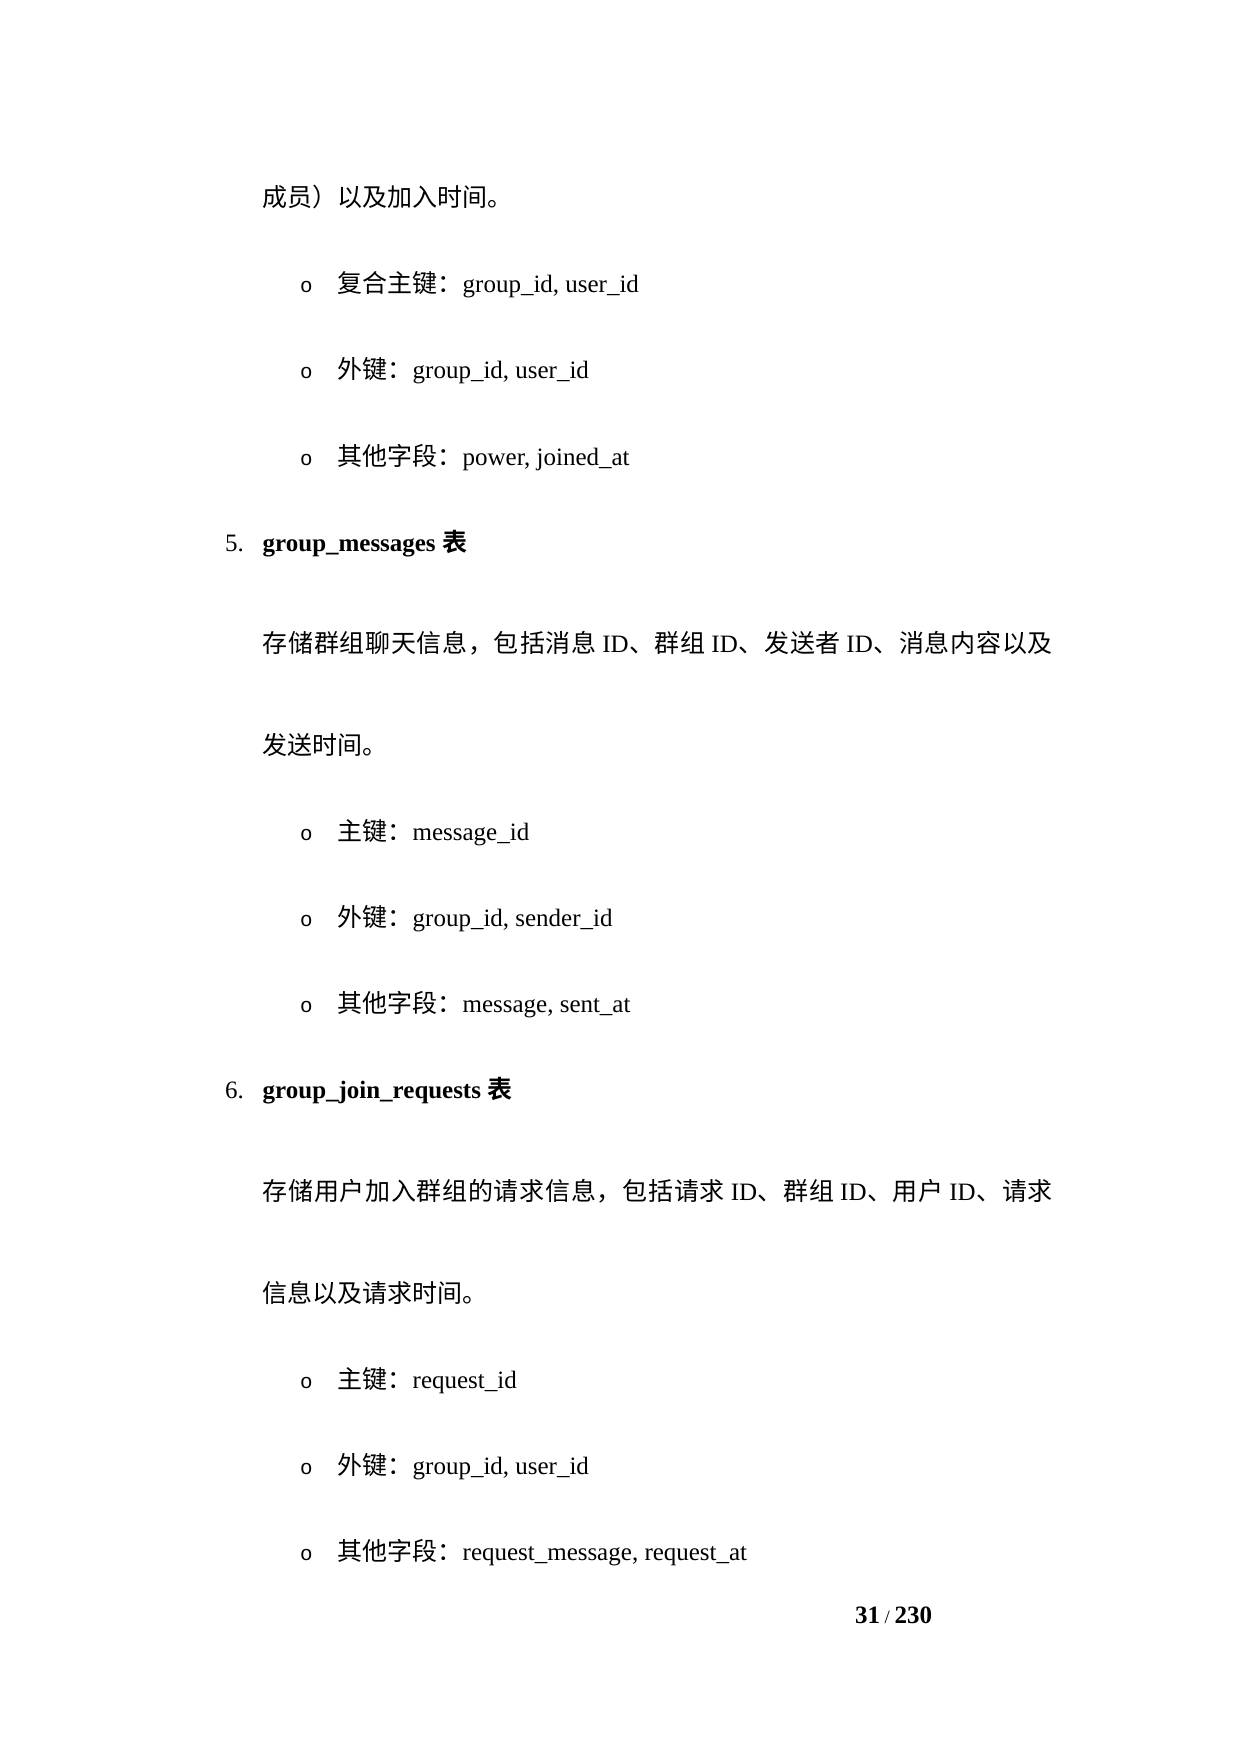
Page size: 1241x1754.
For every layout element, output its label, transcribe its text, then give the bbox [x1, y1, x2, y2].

list 外键：group_id, user_id [300, 334, 1053, 402]
list 复合主键：group_id, user_id [300, 248, 1053, 316]
list group_join_requests 表 存储用户加入群组的请求信息，包括请求ID、群组ID、用户ID、请求信息以及请求时间。 [225, 1054, 1053, 1326]
list 其他字段：request_message, request_at [300, 1516, 1053, 1584]
list 主键：message_id [300, 796, 1053, 864]
list 其他字段：power, joined_at [300, 420, 1053, 488]
list 外键：group_id, user_id [300, 1430, 1053, 1498]
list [225, 162, 1053, 230]
list group_messages 表 存储群组聊天信息，包括消息ID、群组ID、发送者ID、消息内容以及发送时间。 [225, 506, 1053, 778]
list 主键：request_id [300, 1344, 1053, 1412]
list 其他字段：message, sent_at [300, 968, 1053, 1036]
list 外键：group_id, sender_id [300, 882, 1053, 950]
